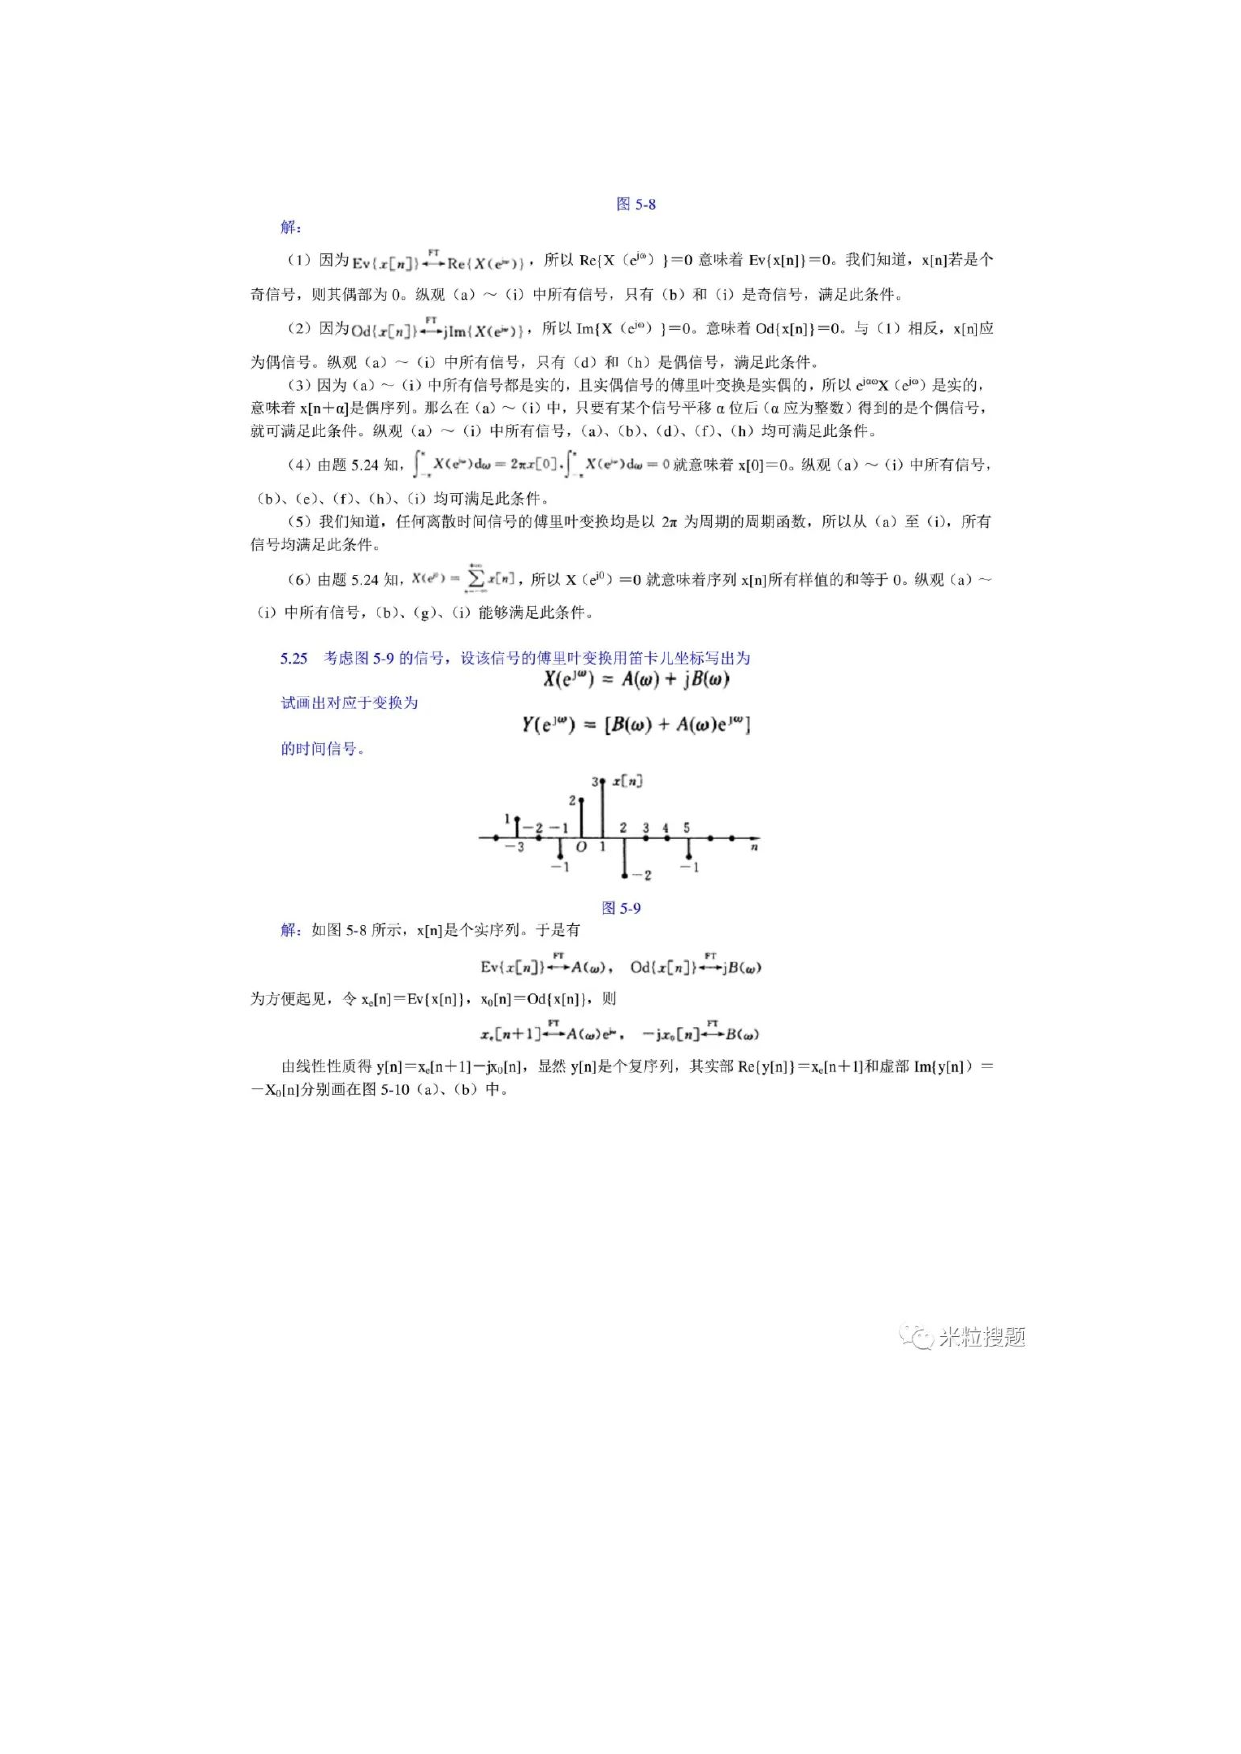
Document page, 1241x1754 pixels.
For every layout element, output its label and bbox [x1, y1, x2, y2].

picture [187, 152, 1053, 1375]
